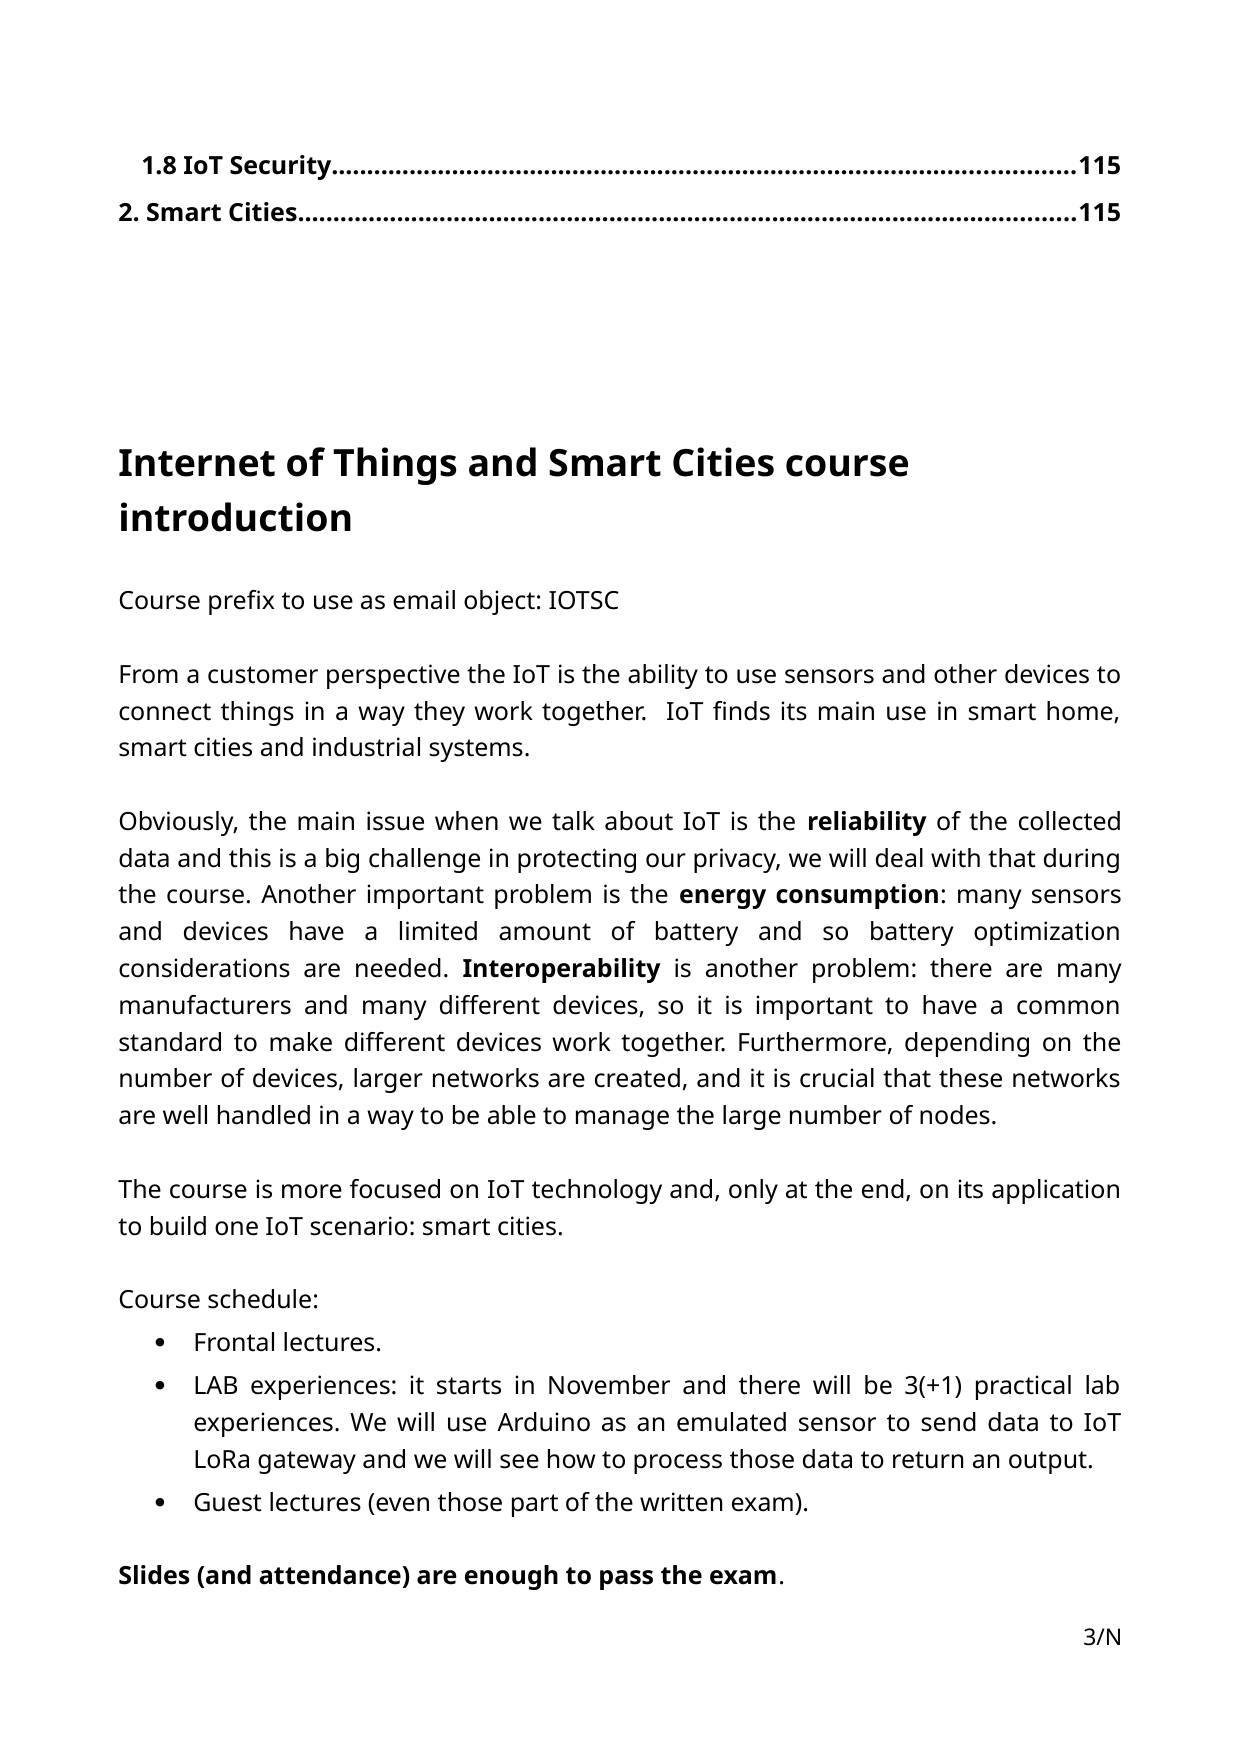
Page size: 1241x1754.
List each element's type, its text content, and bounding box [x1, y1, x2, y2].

text Course prefix to use as email object: IOTSC [118, 583, 1122, 617]
text The course is more focused on IoT technology and, only at the end, on its application to build one IoT scenario: smart cities. [118, 1171, 1122, 1242]
list Guest lectures (even those part of the written exam). [156, 1484, 1122, 1518]
subtitle Internet of Things and Smart Cities course introduction [118, 436, 1122, 542]
text Obviously, the main issue when we talk about IoT is the reliability of the collected data and this is a big challenge in protecting our privacy, we will deal with that during the course. Another important problem is the energy consumption: many sensors and devices have a limited amount of battery and so battery optimization considerations are needed. Interoperability is another problem: there are many manufacturers and many different devices, so it is important to have a common standard to make different devices work together. Furthermore, depending on the number of devices, larger networks are created, and it is crucial that these networks are well handled in a way to be able to manage the large number of nodes. [118, 804, 1122, 1132]
list Frontal lectures. [156, 1325, 1122, 1359]
text Course schedule: [118, 1282, 1122, 1316]
list LAB experiences: it starts in November and there will be 3(+1) practical lab experiences. We will use Arduino as an emulated sensor to send data to IoT LoRa gateway and we will see how to process those data to return an output. [156, 1368, 1122, 1475]
text From a customer perspective the IoT is the ability to use sensors and other devices to connect things in a way they work together. IoT finds its main use in smart home, smart cities and industrial systems. [118, 657, 1122, 764]
text Slides (and attendance) are enough to pass the exam. [118, 1558, 1122, 1592]
